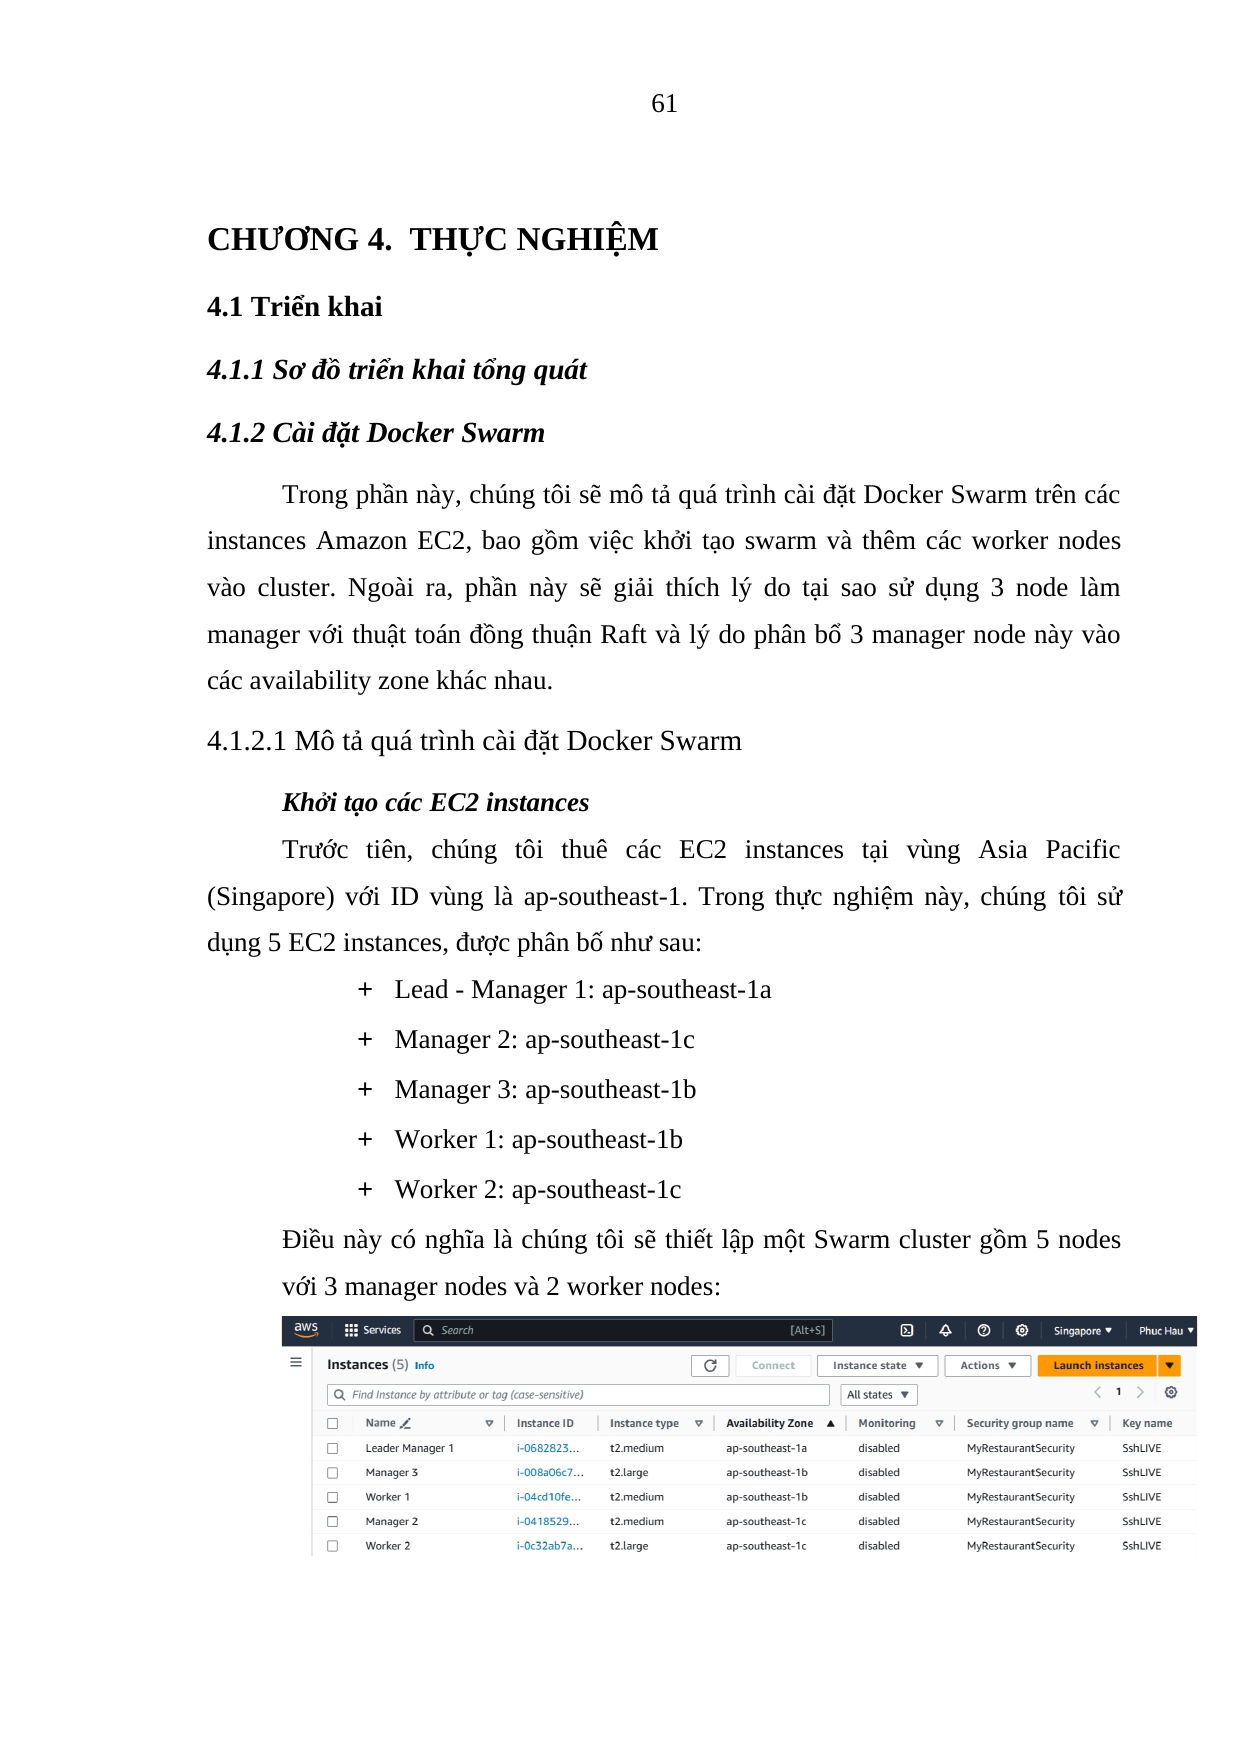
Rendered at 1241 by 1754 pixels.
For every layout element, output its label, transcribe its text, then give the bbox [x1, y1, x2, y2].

subtitle Mô tả quá trình cài đặt Docker Swarm [207, 723, 1122, 757]
list Manager 2: ap-southeast-1c [357, 1023, 1122, 1057]
text Điều này có nghĩa là chúng tôi sẽ thiết lập một Swarm cluster gồm 5 nodes với 3 manager nodes và 2 worker nodes: [282, 1223, 1122, 1301]
text Trước tiên, chúng tôi thuê các EC2 instances tại vùng Asia Pacific (Singapore) với ID vùng là ap-southeast-1. Trong thực nghiệm này, chúng tôi sử dụng 5 EC2 instances, được phân bố như sau: [207, 833, 1122, 957]
text Khởi tạo các EC2 instances [207, 786, 1122, 817]
subtitle Triển khai [207, 289, 1122, 323]
list Worker 1: ap-southeast-1b [357, 1123, 1122, 1157]
list Manager 3: ap-southeast-1b [357, 1073, 1122, 1107]
list Worker 2: ap-southeast-1c [357, 1173, 1122, 1207]
subtitle THỰC NGHIỆM [207, 219, 1122, 258]
subtitle Sơ đồ triển khai tổng quát [207, 352, 1122, 386]
subtitle Cài đặt Docker Swarm [207, 415, 1122, 448]
picture [281, 1316, 1198, 1556]
list Lead - Manager 1: ap-southeast-1a [357, 973, 1122, 1006]
text Trong phần này, chúng tôi sẽ mô tả quá trình cài đặt Docker Swarm trên các instances Amazon EC2, bao gồm việc khởi tạo swarm và thêm các worker nodes vào cluster. Ngoài ra, phần này sẽ giải thích lý do tại sao sử dụng 3 node làm manager với thuật toán đồng thuận Raft và lý do phân bổ 3 manager node này vào các availability zone khác nhau. [207, 478, 1122, 696]
